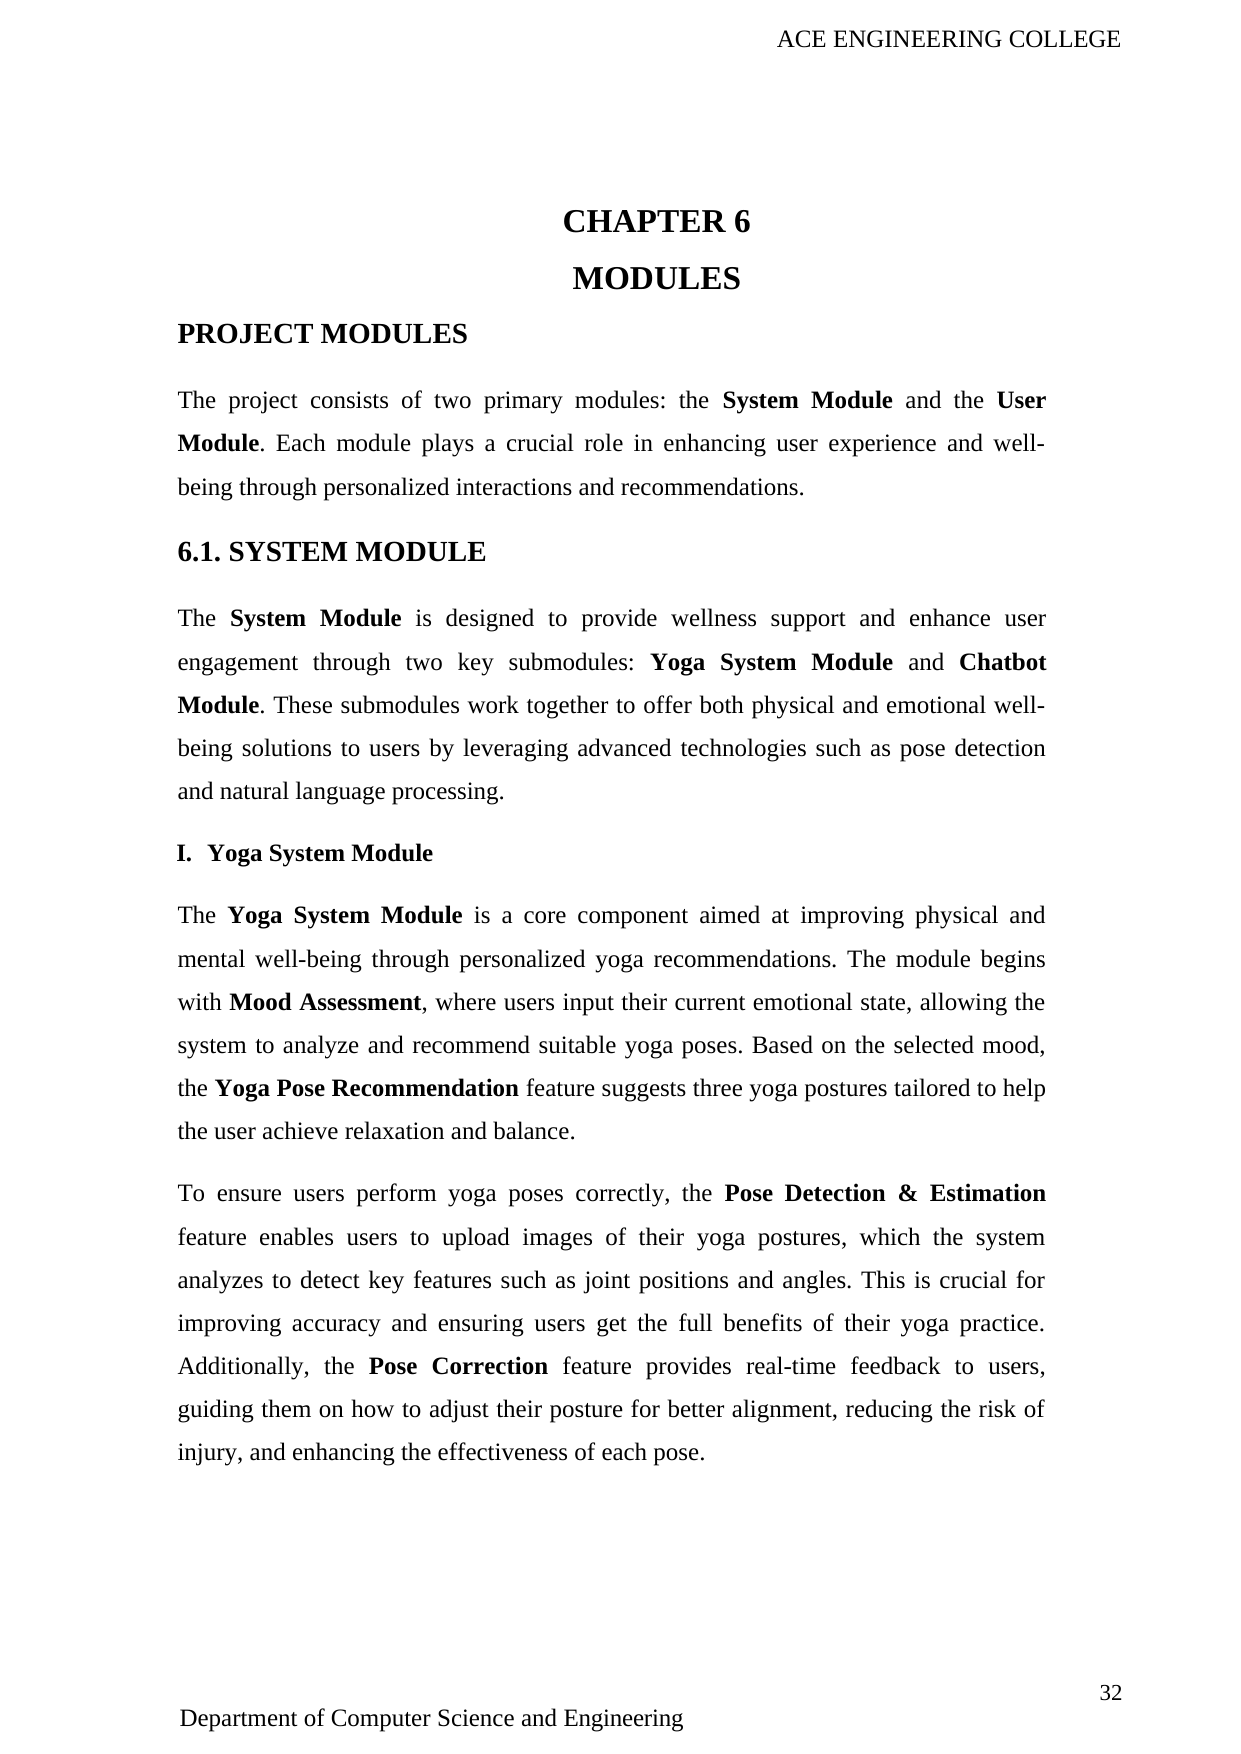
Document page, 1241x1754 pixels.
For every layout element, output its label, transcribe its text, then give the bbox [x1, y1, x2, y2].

text MODULES [267, 258, 1047, 297]
text To ensure users perform yoga poses correctly, the Pose Detection & Estimation feature enables users to upload images of their yoga postures, which the system analyzes to detect key features such as joint positions and angles. This is crucial for improving accuracy and ensuring users get the full benefits of their yoga practice. Additionally, the Pose Correction feature provides real-time feedback to users, guiding them on how to adjust their posture for better alignment, reducing the risk of injury, and enhancing the effectiveness of each pose. [177, 1178, 1047, 1466]
text The System Module is designed to provide wellness support and enhance user engagement through two key submodules: Yoga System Module and Chatbot Module. These submodules work together to offer both physical and emotional well-being solutions to users by leveraging advanced technologies such as pose detection and natural language processing. [177, 603, 1047, 805]
list Yoga System Module [192, 838, 1047, 867]
text The Yoga System Module is a core component aimed at improving physical and mental well-being through personalized yoga recommendations. The module begins with Mood Assessment, where users input their current emotional state, allowing the system to analyze and recommend suitable yoga poses. Based on the selected mood, the Yoga Pose Recommendation feature suggests three yoga postures tailored to help the user achieve relaxation and balance. [177, 901, 1047, 1145]
text The project consists of two primary modules: the System Module and the User Module. Each module plays a crucial role in enhancing user experience and well-being through personalized interactions and recommendations. [177, 385, 1047, 500]
text PROJECT MODULES [177, 316, 1047, 349]
subtitle CHAPTER 6 [267, 201, 1047, 239]
text 6.1. SYSTEM MODULE [177, 534, 1047, 567]
